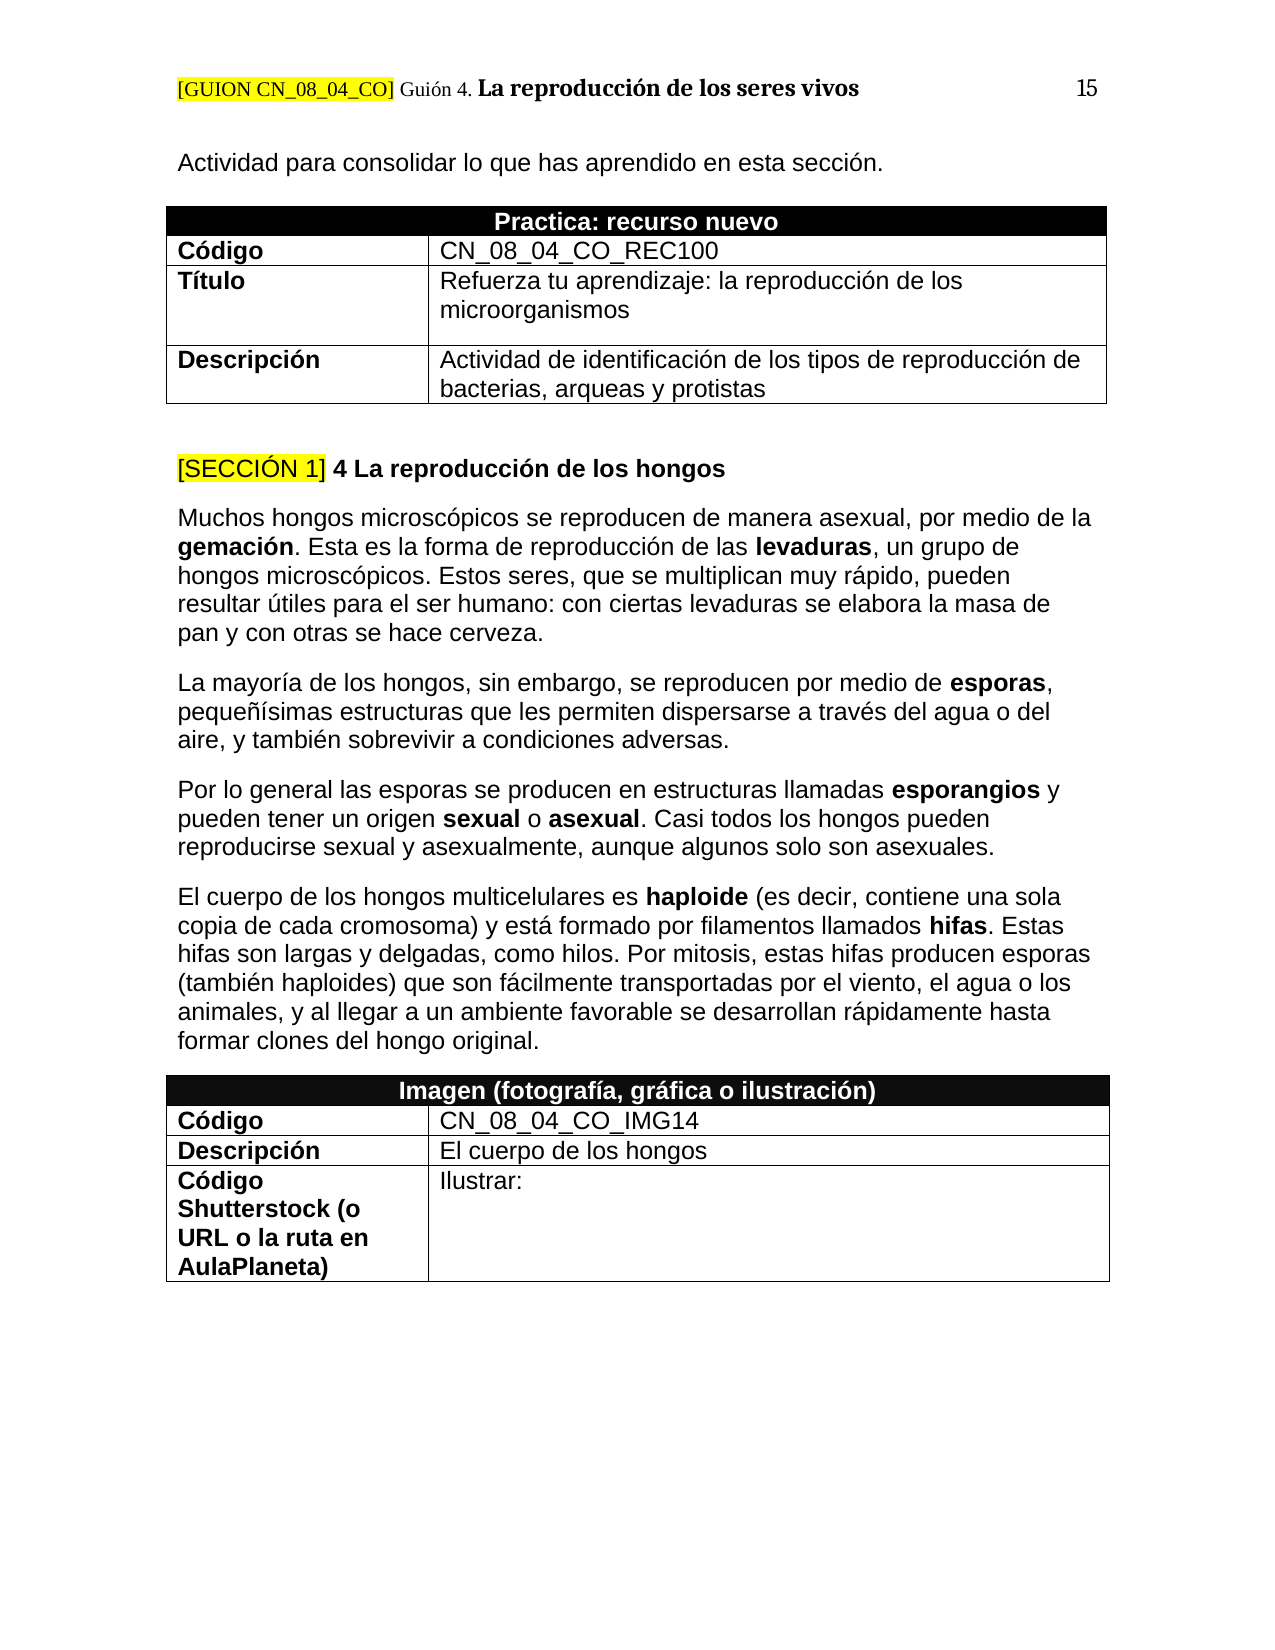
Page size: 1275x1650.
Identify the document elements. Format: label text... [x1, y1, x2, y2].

table_cell El cuerpo de los hongos [429, 1136, 1109, 1165]
table_cell CN_08_04_CO_IMG14 [429, 1106, 1109, 1135]
text Actividad para consolidar lo que has aprendido en esta sección. [177, 148, 1098, 176]
table_header Practica: recurso nuevo [167, 207, 1106, 235]
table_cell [167, 1166, 428, 1281]
table_cell Título [167, 266, 428, 344]
text Muchos hongos microscópicos se reproducen de manera asexual, por medio de la gemación. Esta es la forma de reproducción de las levaduras, un grupo de hongos microscópicos. Estos seres, que se multiplican muy rápido, pueden resultar útiles para el ser humano: con ciertas levaduras se elabora la masa de pan y con otras se hace cerveza. [177, 503, 1098, 647]
table_cell Código [167, 236, 428, 265]
table_cell Código [167, 1106, 428, 1135]
table_cell Descripción [167, 346, 428, 403]
text [SECCIÓN 1] 4 La reproducción de los hongos [326, 454, 1098, 482]
table_cell Descripción [167, 1136, 428, 1165]
table_header Imagen (fotografía, gráfica o ilustración) [167, 1076, 1109, 1105]
table_cell CN_08_04_CO_REC100 [429, 236, 1106, 265]
text Por lo general las esporas se producen en estructuras llamadas esporangios y pueden tener un origen sexual o asexual. Casi todos los hongos pueden reproducirse sexual y asexualmente, aunque algunos solo son asexuales. [177, 775, 1098, 861]
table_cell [429, 1166, 1109, 1281]
text El cuerpo de los hongos multicelulares es haploide (es decir, contiene una sola copia de cada cromosoma) y está formado por filamentos llamados hifas. Estas hifas son largas y delgadas, como hilos. Por mitosis, estas hifas producen esporas (también haploides) que son fácilmente transportadas por el viento, el agua o los animales, y al llegar a un ambiente favorable se desarrollan rápidamente hasta formar clones del hongo original. [177, 882, 1098, 1054]
table_cell Actividad de identificación de los tipos de reproducción de bacterias, arqueas y protistas [429, 346, 1106, 403]
text La mayoría de los hongos, sin embargo, se reproducen por medio de esporas, pequeñísimas estructuras que les permiten dispersarse a través del agua o del aire, y también sobrevivir a condiciones adversas. [177, 668, 1098, 754]
table_cell Refuerza tu aprendizaje: la reproducción de los microorganismos [429, 266, 1106, 344]
